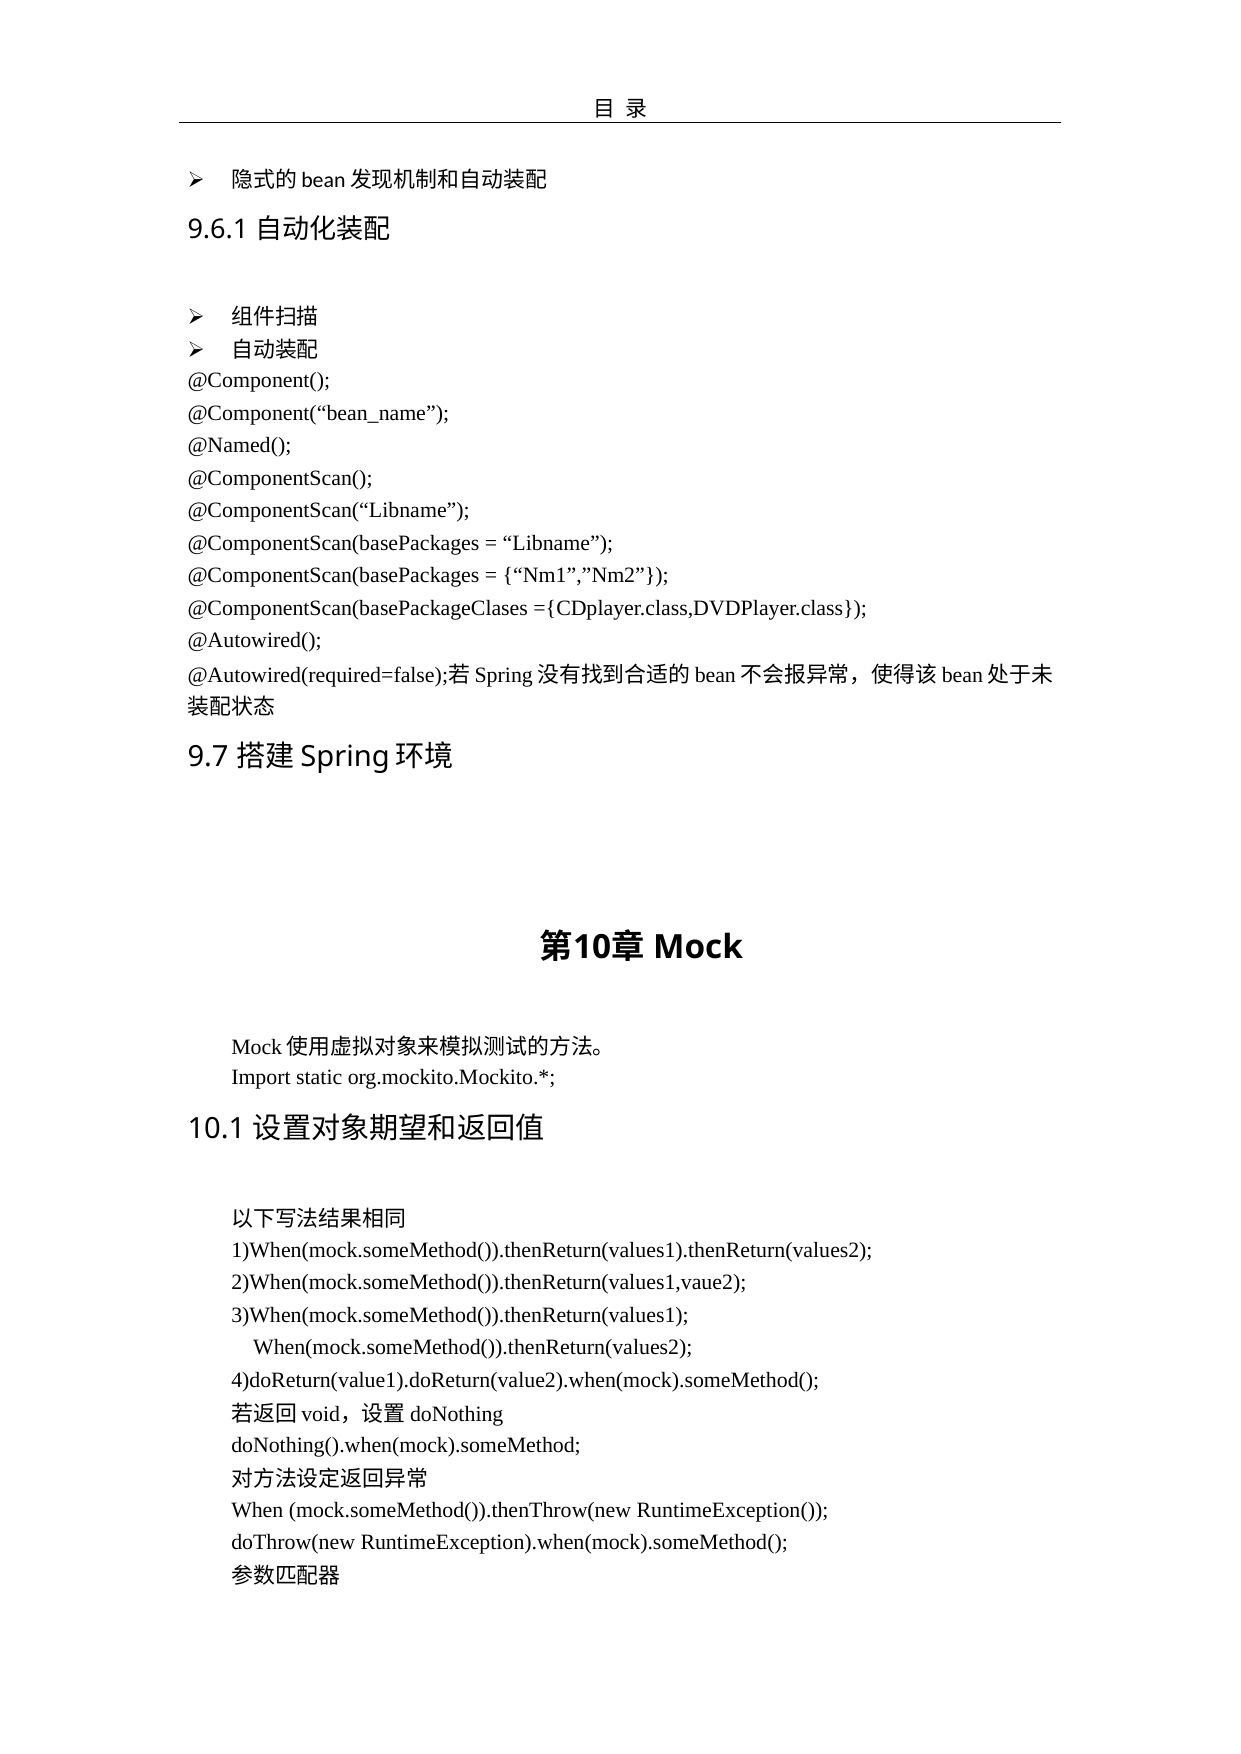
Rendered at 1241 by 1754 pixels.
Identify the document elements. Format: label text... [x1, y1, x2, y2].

text @Autowired(); [187, 624, 1053, 656]
text 2)When(mock.someMethod()).thenReturn(values1,vaue2); [187, 1266, 1053, 1298]
text @ComponentScan(); [187, 461, 1053, 494]
text 若返回void，设置doNothing [187, 1396, 1053, 1428]
subtitle Mock [187, 911, 1053, 976]
text @Named(); [187, 429, 1053, 461]
subtitle 自动化装配 [187, 194, 1053, 259]
text When (mock.someMethod()).thenThrow(new RuntimeException()); [187, 1493, 1053, 1526]
text @ComponentScan(“Libname”); [187, 494, 1053, 526]
text Import static org.mockito.Mockito.*; [187, 1061, 1053, 1093]
text doThrow(new RuntimeException).when(mock).someMethod(); [187, 1526, 1053, 1558]
list 隐式的bean发现机制和自动装配 [187, 162, 1053, 194]
text @Autowired(required=false);若Spring没有找到合适的bean不会报异常，使得该bean处于未装配状态 [187, 656, 1053, 721]
text @ComponentScan(basePackages = “Libname”); [187, 526, 1053, 559]
text @ComponentScan(basePackages = {“Nm1”,”Nm2”}); [187, 559, 1053, 591]
text @Component(); [187, 364, 1053, 396]
list 自动装配 [187, 331, 1053, 364]
text When(mock.someMethod()).thenReturn(values2); [187, 1331, 1053, 1363]
text doNothing().when(mock).someMethod; [187, 1428, 1053, 1461]
text 3)When(mock.someMethod()).thenReturn(values1); [187, 1298, 1053, 1331]
text @ComponentScan(basePackageClases ={CDplayer.class,DVDPlayer.class}); [187, 591, 1053, 624]
text Mock使用虚拟对象来模拟测试的方法。 [187, 1028, 1053, 1061]
list 组件扫描 [187, 299, 1053, 331]
subtitle 搭建Spring环境 [187, 721, 1053, 786]
text 参数匹配器 [187, 1558, 1053, 1591]
subtitle 设置对象期望和返回值 [187, 1093, 1053, 1158]
text @Component(“bean_name”); [187, 396, 1053, 429]
text 以下写法结果相同 [187, 1201, 1053, 1233]
text 4)doReturn(value1).doReturn(value2).when(mock).someMethod(); [187, 1363, 1053, 1396]
text 1)When(mock.someMethod()).thenReturn(values1).thenReturn(values2); [187, 1233, 1053, 1266]
text 对方法设定返回异常 [187, 1461, 1053, 1493]
